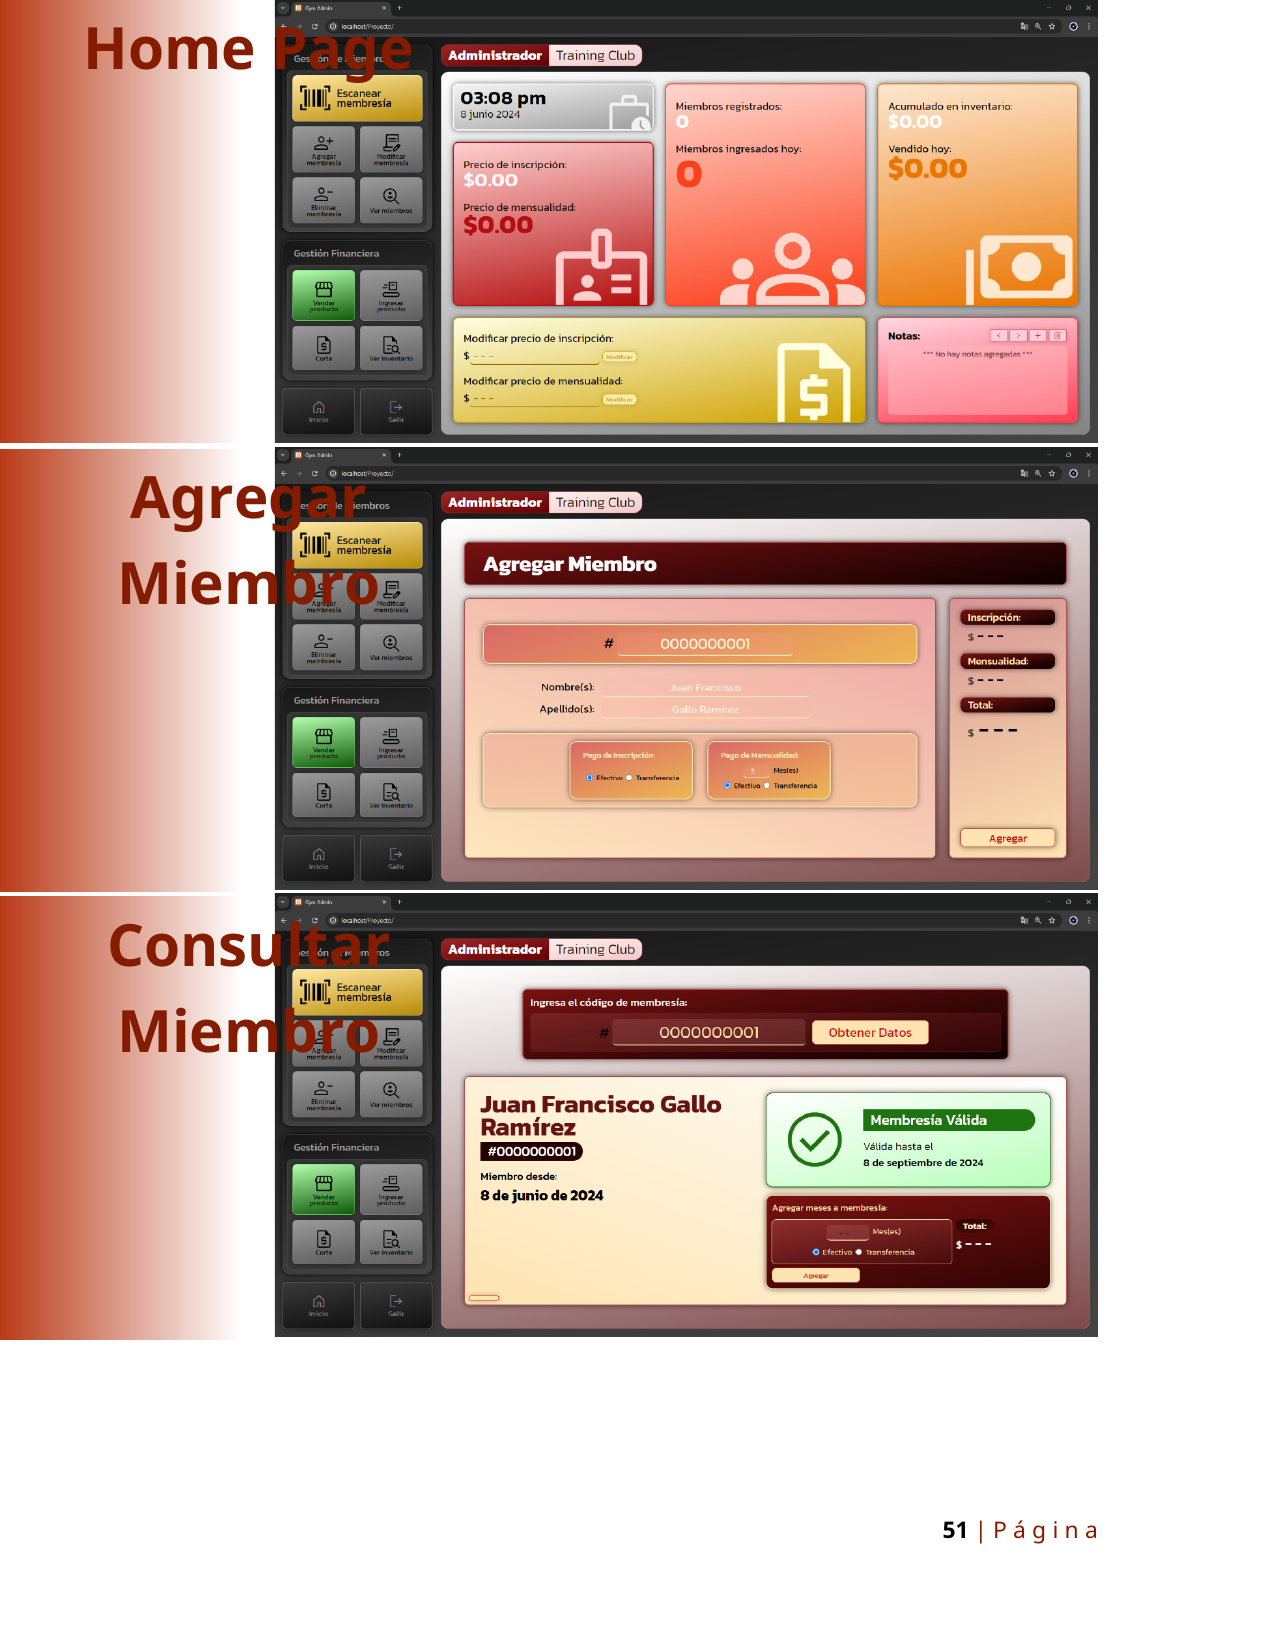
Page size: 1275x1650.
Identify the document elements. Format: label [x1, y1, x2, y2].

picture [274, 514, 292, 526]
picture [279, 493, 292, 512]
picture [274, 447, 1098, 890]
picture [274, 0, 1098, 443]
picture [274, 893, 1098, 1337]
